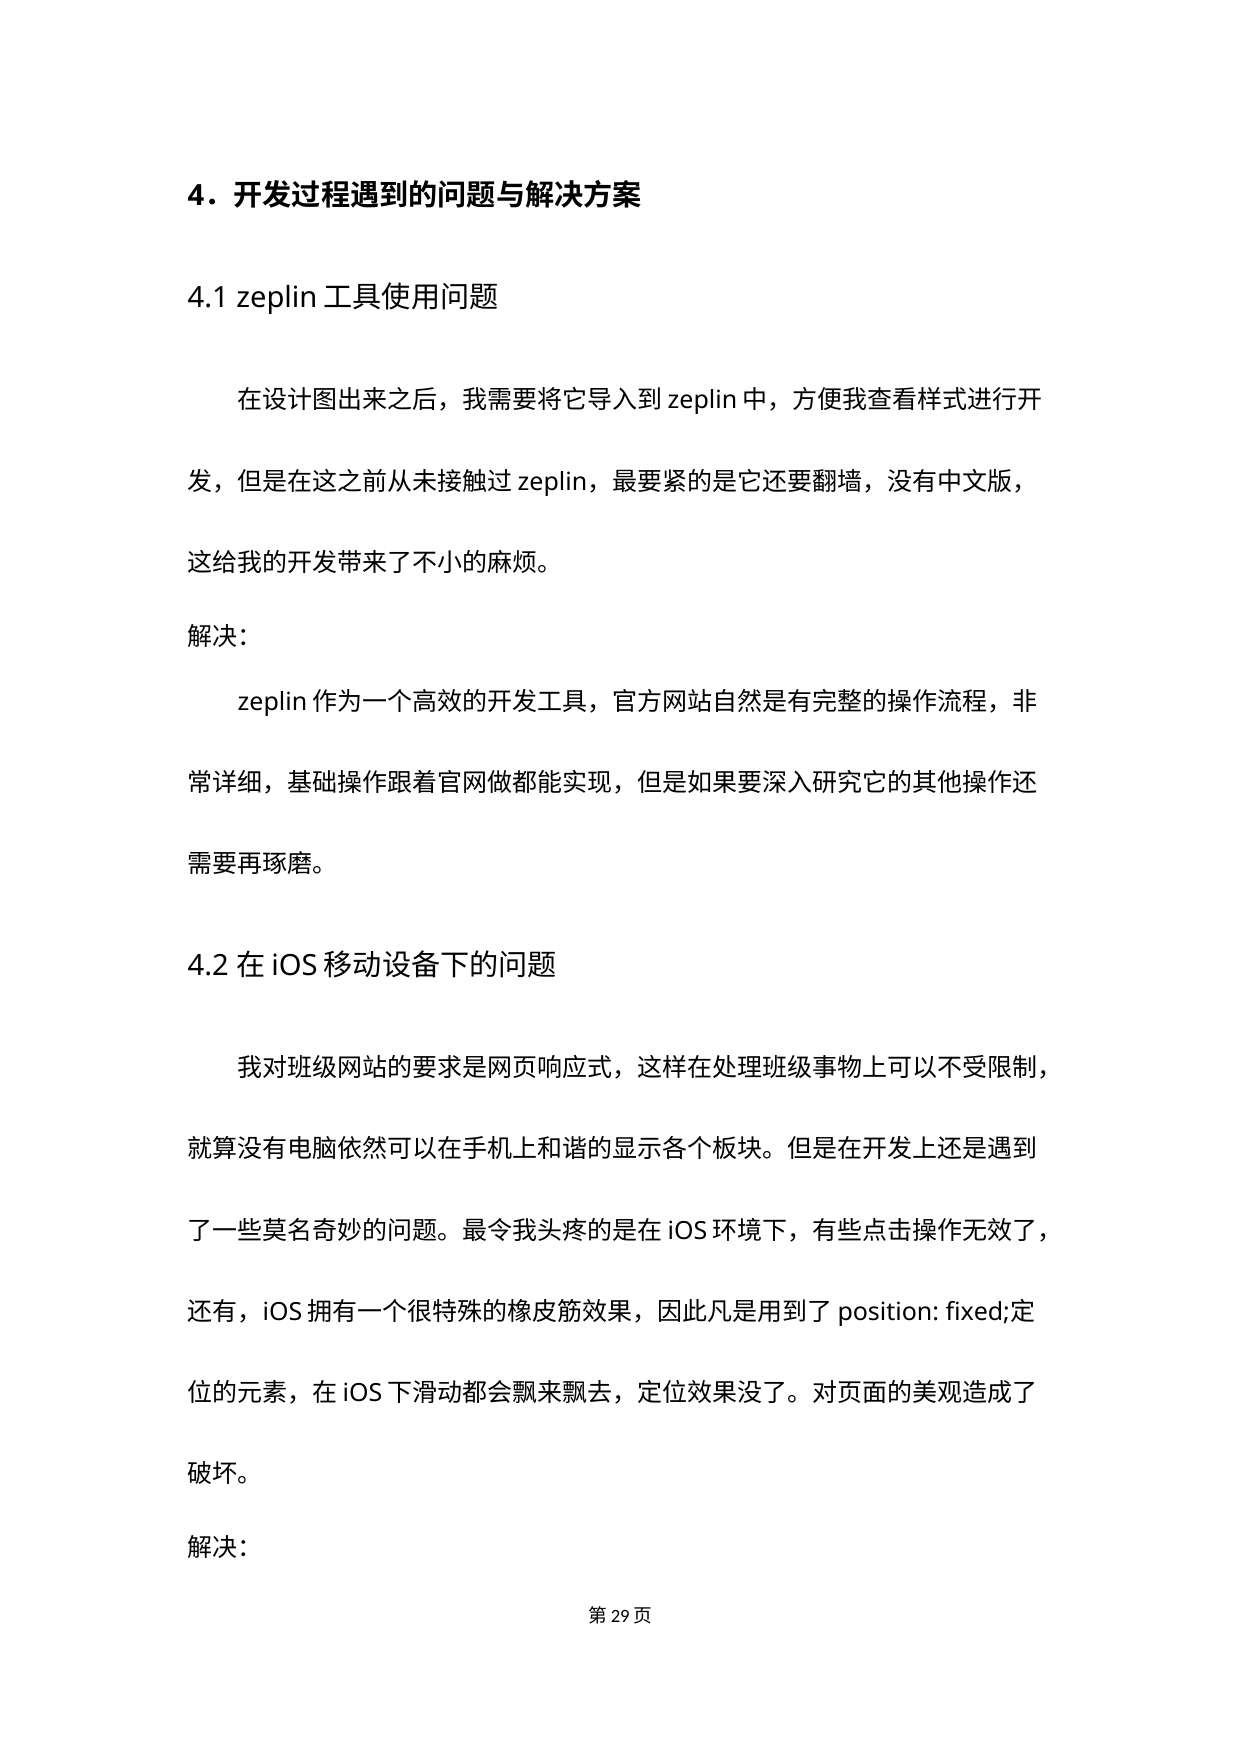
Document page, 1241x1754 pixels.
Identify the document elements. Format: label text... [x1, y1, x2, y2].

subtitle 4.1 zeplin工具使用问题 [187, 263, 1053, 328]
text 我对班级网站的要求是网页响应式，这样在处理班级事物上可以不受限制，就算没有电脑依然可以在手机上和谐的显示各个板块。但是在开发上还是遇到了一些莫名奇妙的问题。最令我头疼的是在iOS环境下，有些点击操作无效了，还有，iOS拥有一个很特殊的橡皮筋效果，因此凡是用到了position: fixed;定位的元素，在iOS下滑动都会飘来飘去，定位效果没了。对页面的美观造成了破坏。 [187, 1033, 1053, 1504]
text zeplin作为一个高效的开发工具，官方网站自然是有完整的操作流程，非常详细，基础操作跟着官网做都能实现，但是如果要深入研究它的其他操作还需要再琢磨。 [187, 667, 1053, 894]
subtitle 4.2 在iOS移动设备下的问题 [187, 931, 1053, 996]
text 在设计图出来之后，我需要将它导入到zeplin中，方便我查看样式进行开发，但是在这之前从未接触过zeplin，最要紧的是它还要翻墙，没有中文版，这给我的开发带来了不小的麻烦。 [187, 365, 1053, 593]
subtitle 开发过程遇到的问题与解决方案 [187, 160, 1053, 225]
text 解决： [187, 602, 1053, 667]
text 解决： [187, 1513, 1053, 1578]
